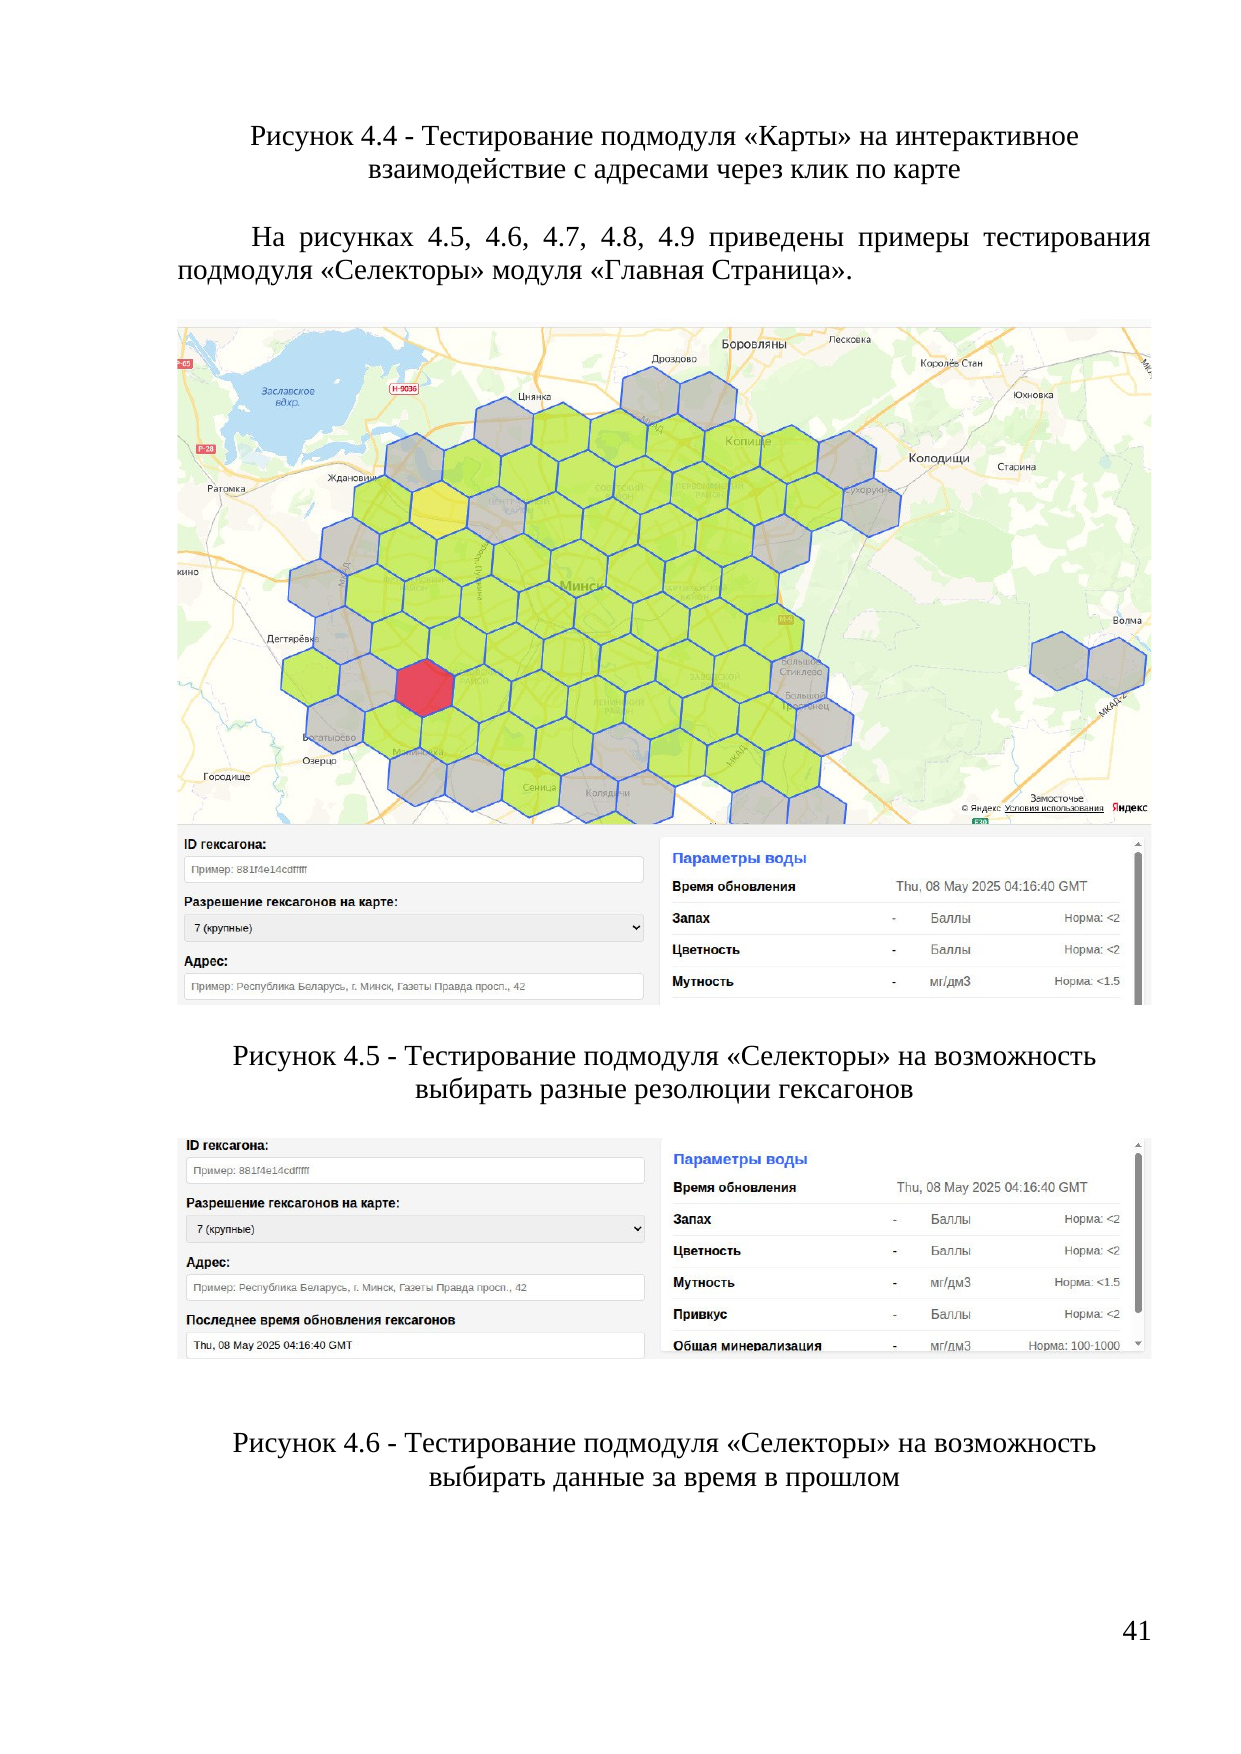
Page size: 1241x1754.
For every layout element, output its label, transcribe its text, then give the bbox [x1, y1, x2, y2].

picture [177, 319, 1152, 1005]
text Рисунок 4.5 - Тестирование подмодуля «Селекторы» на возможность выбирать разные резолюции гексагонов [177, 1038, 1152, 1105]
text Рисунок 4.6 - Тестирование подмодуля «Селекторы» на возможность выбирать данные за время в прошлом [177, 1426, 1152, 1493]
picture [177, 1138, 1152, 1359]
text На рисунках 4.5, 4.6, 4.7, 4.8, 4.9 приведены примеры тестирования подмодуля «Селекторы» модуля «Главная Страница». [177, 219, 1152, 286]
text Рисунок 4.4 - Тестирование подмодуля «Карты» на интерактивное взаимодействие с адресами через клик по карте [177, 118, 1152, 185]
